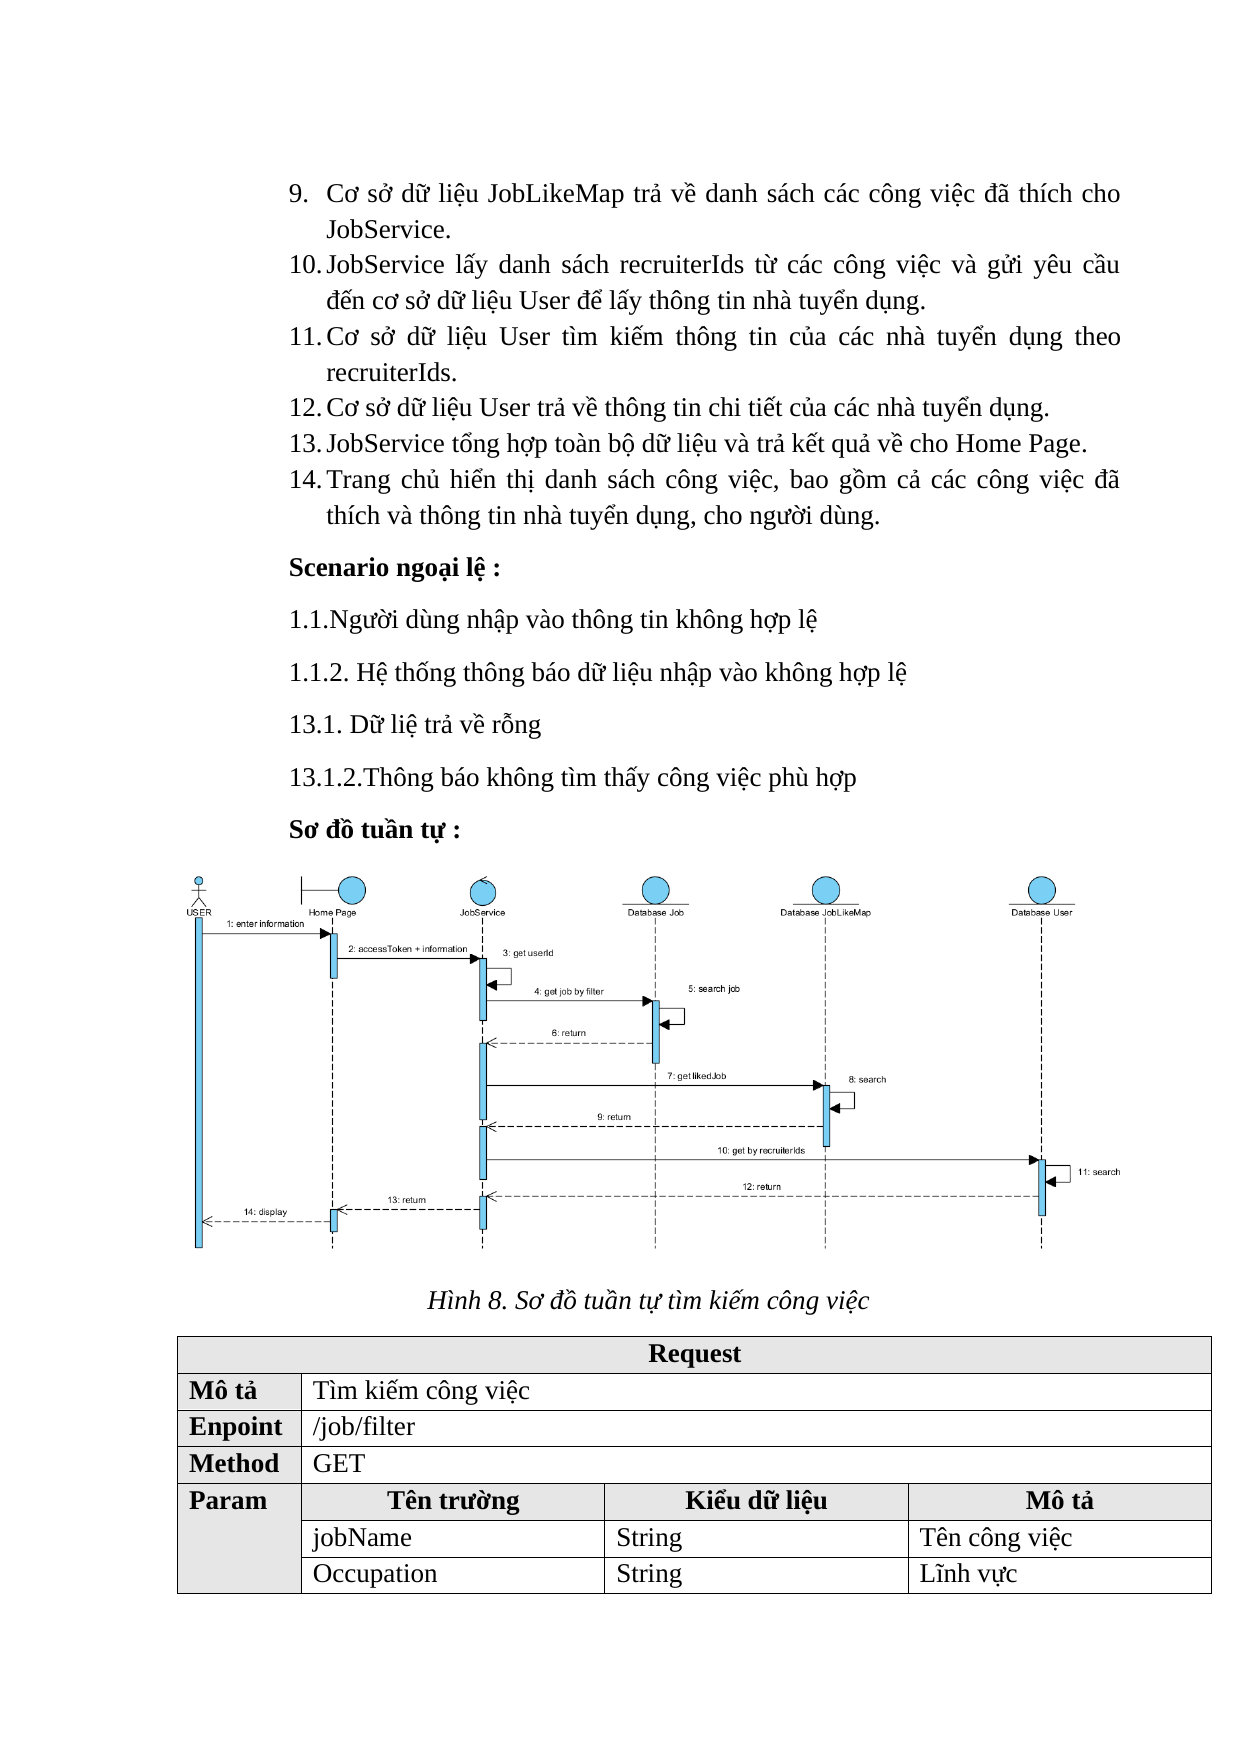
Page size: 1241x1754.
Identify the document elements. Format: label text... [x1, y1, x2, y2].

text 1.1.2. Hệ thống thông báo dữ liệu nhập vào không hợp lệ [288, 656, 1122, 687]
text 1.1.Người dùng nhập vào thông tin không hợp lệ [213, 603, 1122, 635]
table_cell Kiểu dữ liệu [605, 1484, 908, 1520]
text 13.1.2.Thông báo không tìm thấy công việc phù hợp [288, 761, 1122, 792]
list JobService tổng hợp toàn bộ dữ liệu và trả kết quả về cho Home Page. [288, 427, 1122, 458]
table_cell Occupation [302, 1558, 604, 1593]
table_header Request [178, 1337, 1211, 1373]
table_cell jobName [302, 1521, 604, 1557]
list Cơ sở dữ liệu User trả về thông tin chi tiết của các nhà tuyển dụng. [288, 392, 1122, 423]
table_cell String [605, 1558, 908, 1593]
table_cell Method [178, 1447, 301, 1483]
table_cell GET [302, 1447, 1211, 1483]
list JobService lấy danh sách recruiterIds từ các công việc và gửi yêu cầu đến cơ sở dữ liệu User để lấy thông tin nhà tuyển dụng. [288, 249, 1122, 316]
picture [177, 865, 1123, 1263]
table_cell Tên trường [302, 1484, 604, 1520]
list Cơ sở dữ liệu User tìm kiếm thông tin của các nhà tuyển dụng theo recruiterIds. [288, 320, 1122, 387]
table_cell Mô tả [178, 1374, 301, 1409]
list Trang chủ hiển thị danh sách công việc, bao gồm cả các công việc đã thích và thông tin nhà tuyển dụng, cho người dùng. [288, 463, 1122, 530]
table_cell Tên công việc [909, 1521, 1211, 1557]
table_cell Mô tả [909, 1484, 1211, 1520]
list Cơ sở dữ liệu JobLikeMap trả về danh sách các công việc đã thích cho JobService. [288, 177, 1122, 244]
text Sơ đồ tuần tự : [251, 813, 1122, 844]
table_cell /job/filter [302, 1411, 1211, 1446]
table_cell Param [178, 1484, 301, 1593]
text Scenario ngoại lệ : [213, 551, 1122, 582]
table_cell String [605, 1521, 908, 1557]
table_cell Tìm kiếm công việc [302, 1374, 1211, 1409]
table_cell Enpoint [178, 1411, 301, 1446]
text 13.1. Dữ liệ trả về rỗng [288, 708, 1122, 739]
table_cell Lĩnh vực [909, 1558, 1211, 1593]
